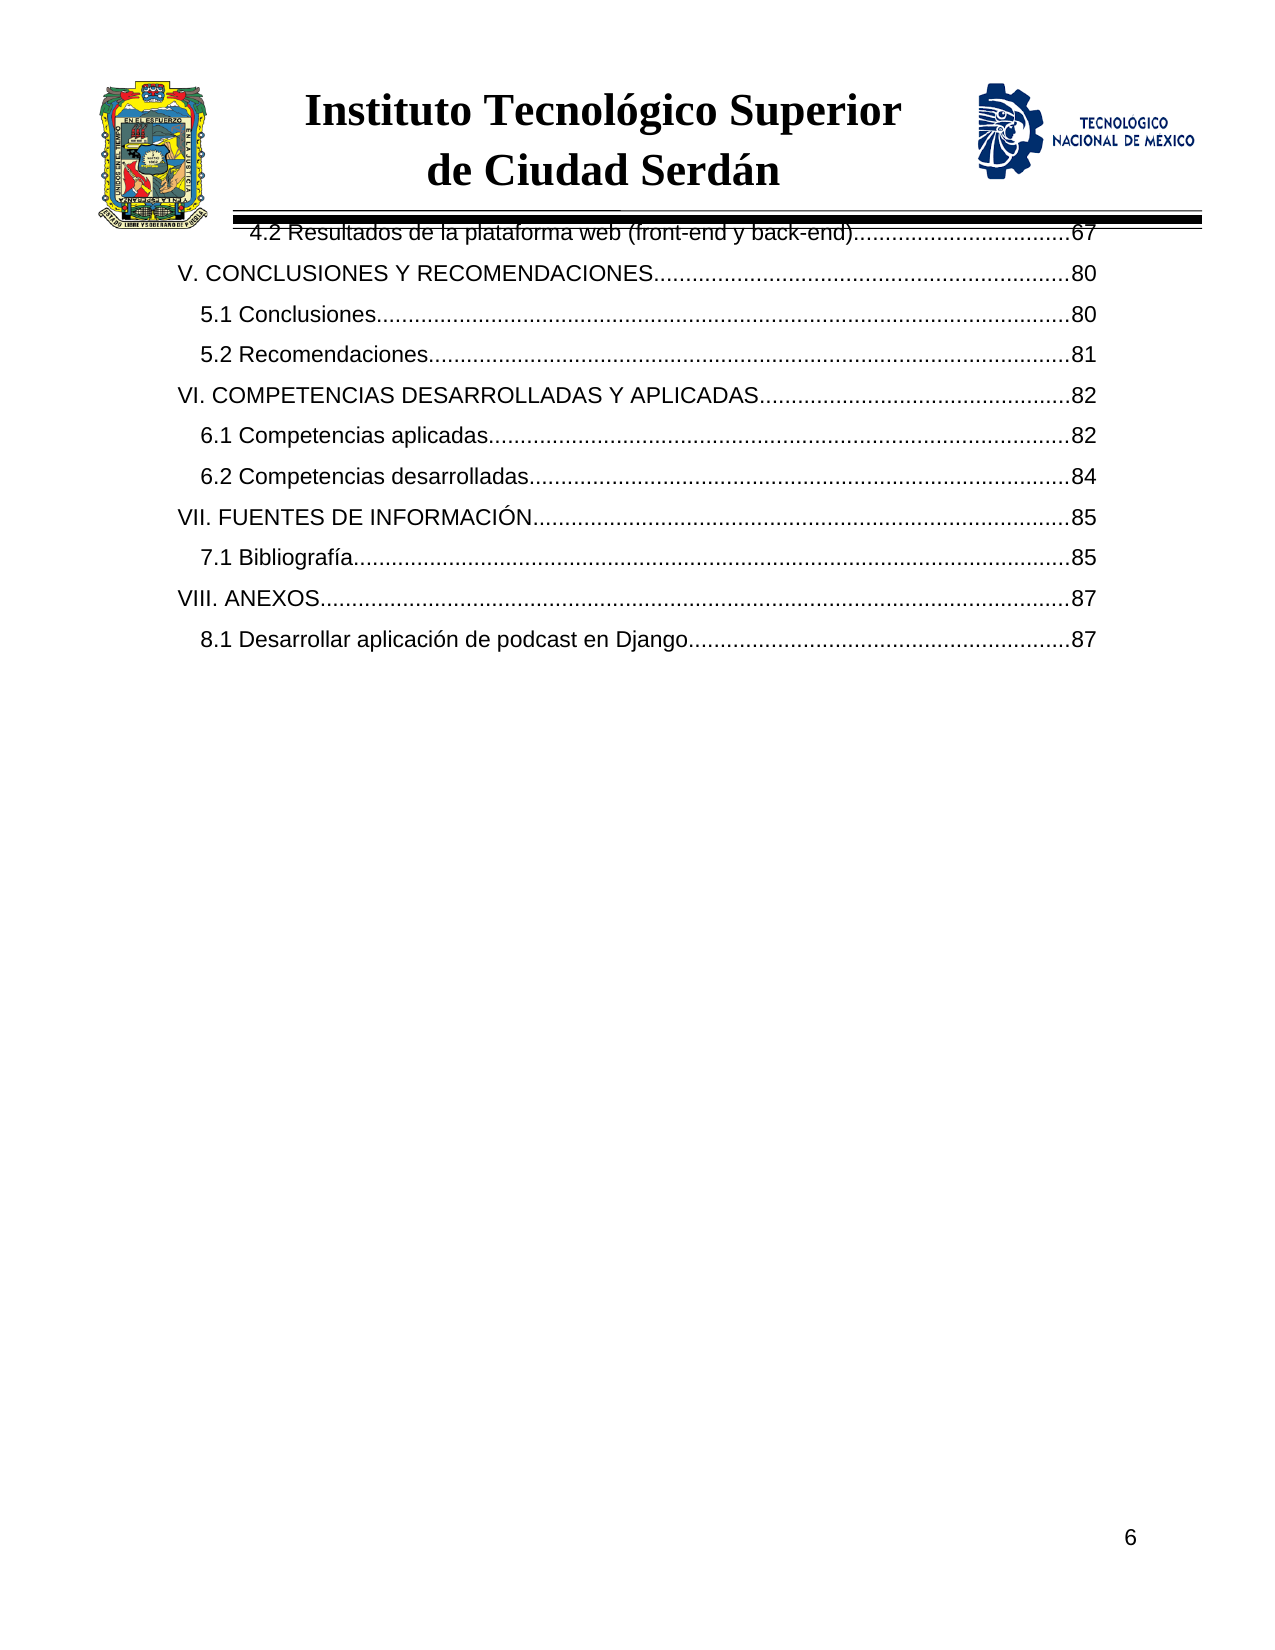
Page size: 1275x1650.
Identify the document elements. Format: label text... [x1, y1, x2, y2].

text 5.1 Conclusiones 80 [200, 301, 1137, 327]
text VIII. ANEXOS 87 [177, 585, 1137, 611]
picture [98, 81, 208, 229]
text 4.2 Resultados de la plataforma web (front-end y back-end) 67 [200, 148, 1137, 246]
text VII. FUENTES DE INFORMACIÓN 85 [177, 504, 1137, 530]
text 5.2 Recomendaciones 81 [200, 341, 1137, 367]
text 6.2 Competencias desarrolladas 84 [200, 463, 1137, 489]
text 6.1 Competencias aplicadas 82 [200, 422, 1137, 449]
text VI. COMPETENCIAS DESARROLLADAS Y APLICADAS 82 [177, 382, 1137, 408]
picture [968, 45, 1209, 216]
text 7.1 Bibliografía 85 [200, 544, 1137, 571]
text 8.1 Desarrollar aplicación de podcast en Django 87 [200, 626, 1137, 652]
text V. CONCLUSIONES Y RECOMENDACIONES 80 [177, 260, 1137, 286]
